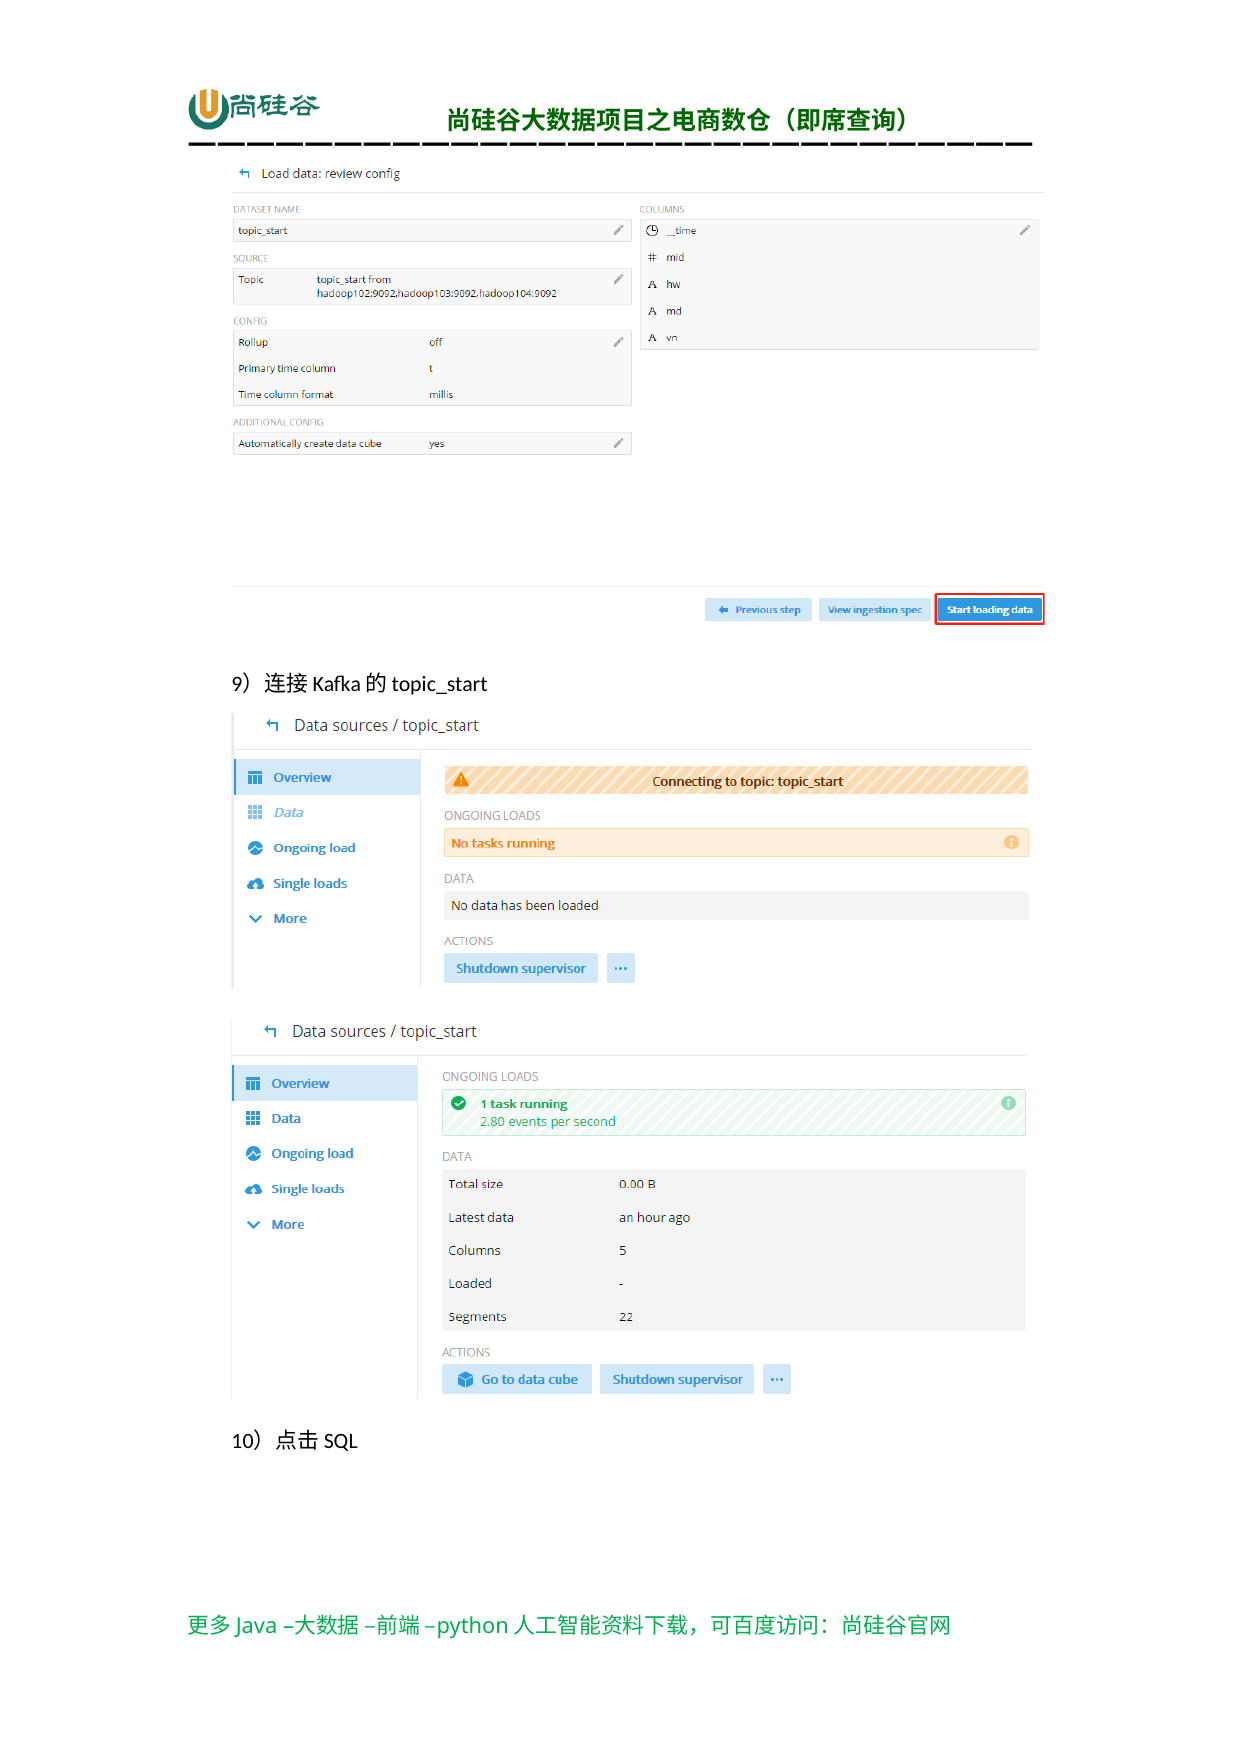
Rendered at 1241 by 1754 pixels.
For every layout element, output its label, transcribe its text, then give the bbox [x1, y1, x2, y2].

picture [231, 164, 1045, 626]
text 9）连接Kafka的topic_start [187, 666, 1053, 698]
text 10）点击SQL [187, 1423, 1053, 1456]
picture [231, 1019, 1027, 1399]
picture [231, 713, 1032, 988]
picture [187, 88, 320, 130]
